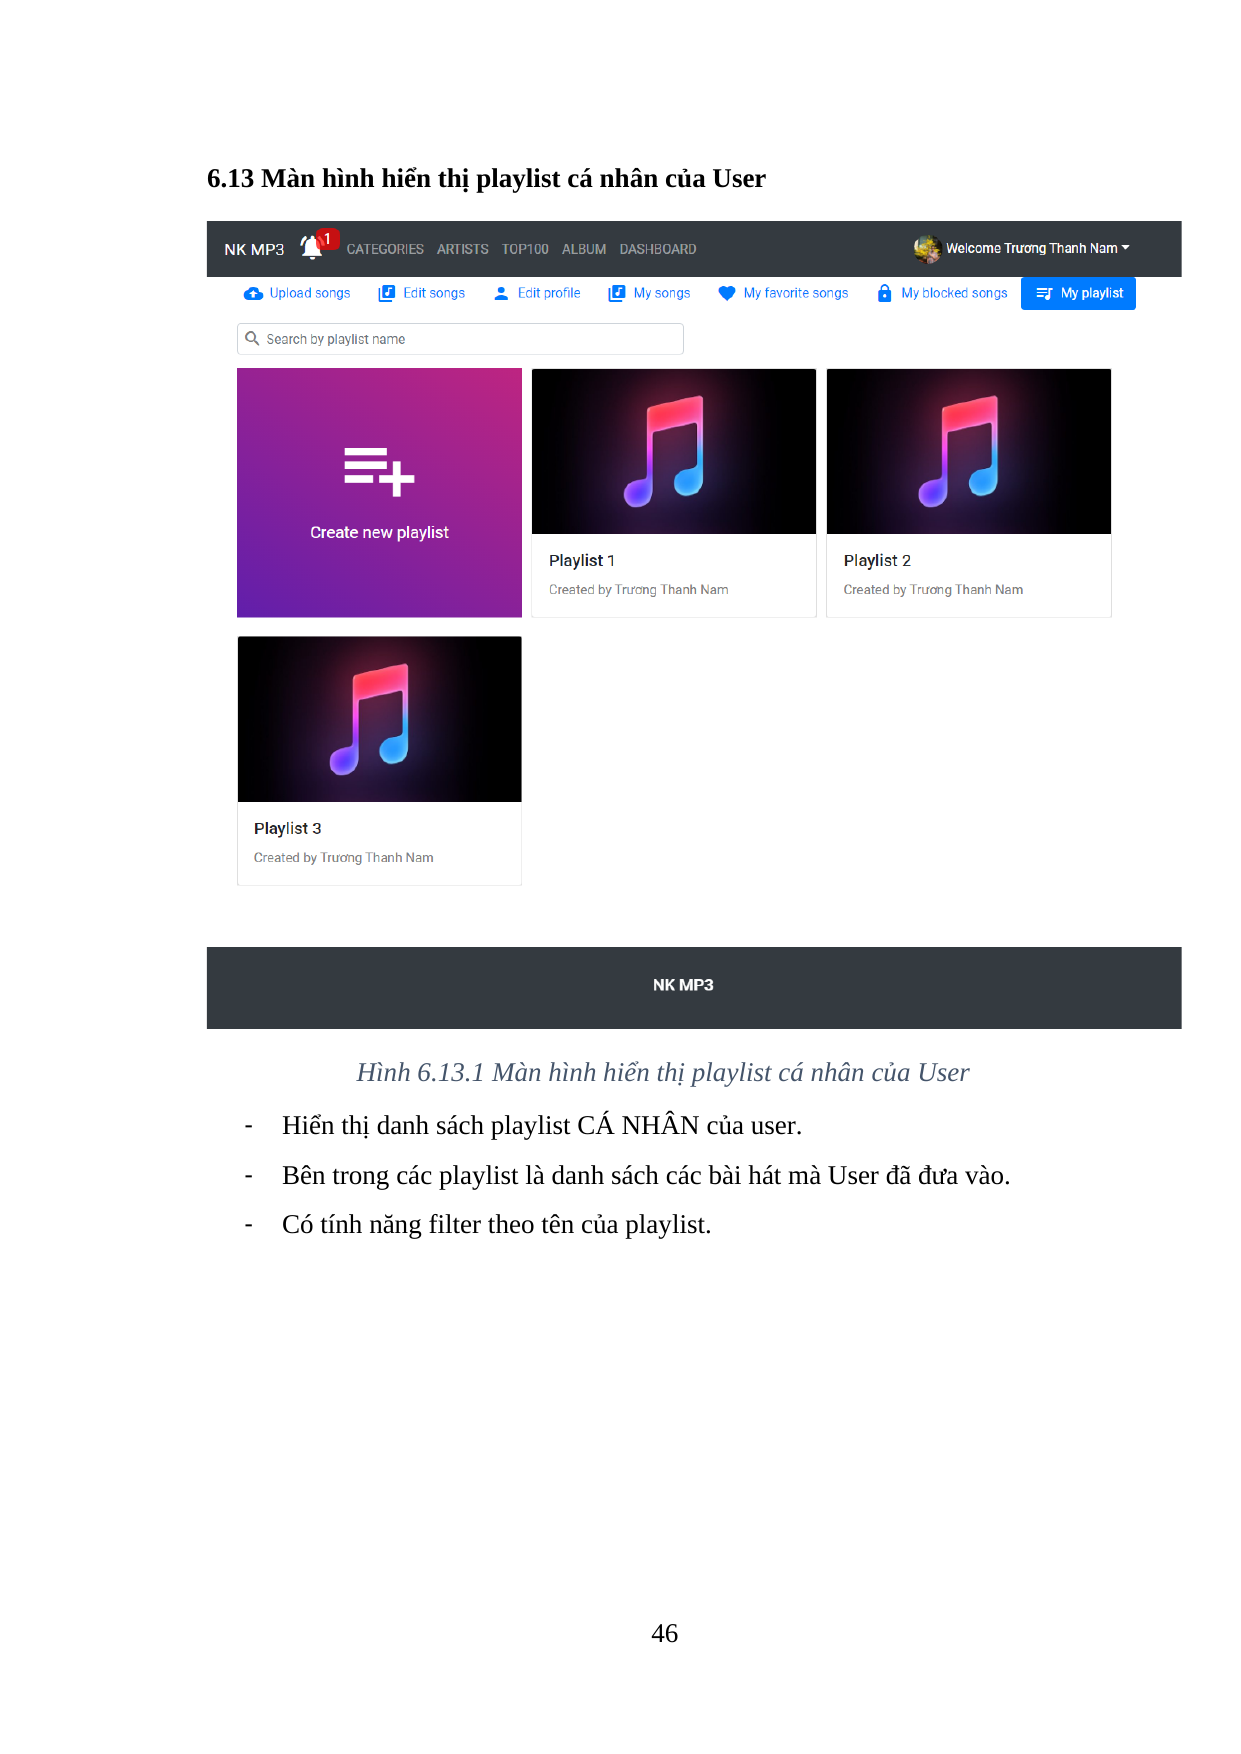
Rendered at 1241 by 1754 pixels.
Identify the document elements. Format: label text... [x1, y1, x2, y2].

list Bên trong các playlist là danh sách các bài hát mà User đã đưa vào. [244, 1158, 1122, 1191]
text Hình 6.13.1 Màn hình hiển thị playlist cá nhân của User [207, 1056, 1122, 1087]
list Có tính năng filter theo tên của playlist. [244, 1207, 1122, 1240]
picture [206, 221, 1182, 1029]
list Hiển thị danh sách playlist CÁ NHÂN của user. [244, 1108, 1122, 1141]
subtitle 6.13 Màn hình hiển thị playlist cá nhân của User [207, 162, 1122, 194]
